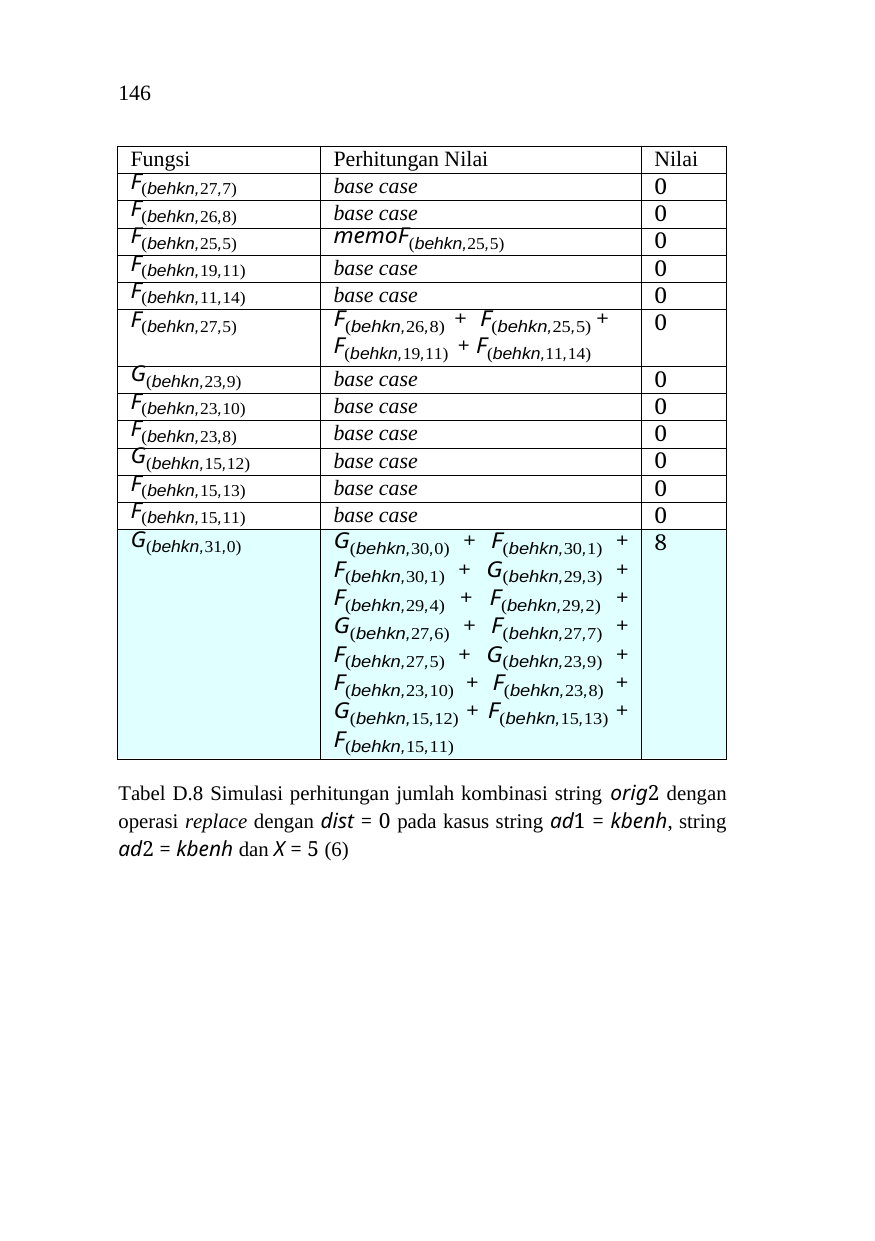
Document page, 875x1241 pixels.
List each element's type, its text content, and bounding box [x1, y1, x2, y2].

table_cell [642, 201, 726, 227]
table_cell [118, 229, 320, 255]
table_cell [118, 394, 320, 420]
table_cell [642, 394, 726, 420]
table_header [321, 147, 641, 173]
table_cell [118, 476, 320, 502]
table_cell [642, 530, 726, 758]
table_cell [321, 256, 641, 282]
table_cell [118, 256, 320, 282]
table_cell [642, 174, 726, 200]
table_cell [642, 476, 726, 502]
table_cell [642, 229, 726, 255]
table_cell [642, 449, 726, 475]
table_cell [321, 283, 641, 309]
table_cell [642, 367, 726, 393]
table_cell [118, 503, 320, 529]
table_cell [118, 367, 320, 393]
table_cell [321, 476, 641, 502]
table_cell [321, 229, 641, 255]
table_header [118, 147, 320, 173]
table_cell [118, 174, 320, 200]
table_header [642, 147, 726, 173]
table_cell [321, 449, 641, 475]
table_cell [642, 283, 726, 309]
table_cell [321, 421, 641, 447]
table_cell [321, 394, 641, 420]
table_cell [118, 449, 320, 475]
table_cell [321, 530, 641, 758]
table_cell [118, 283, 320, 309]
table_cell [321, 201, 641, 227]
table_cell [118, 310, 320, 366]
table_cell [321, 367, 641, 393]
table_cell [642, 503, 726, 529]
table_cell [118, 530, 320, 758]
text Tabel D.8 Simulasi perhitungan jumlah kombinasi string orig2 dengan operasi replace dengan dist = 0 pada kasus string ad1 = kbenh, string ad2 = kbenh dan X = 5 (6) [118, 778, 727, 862]
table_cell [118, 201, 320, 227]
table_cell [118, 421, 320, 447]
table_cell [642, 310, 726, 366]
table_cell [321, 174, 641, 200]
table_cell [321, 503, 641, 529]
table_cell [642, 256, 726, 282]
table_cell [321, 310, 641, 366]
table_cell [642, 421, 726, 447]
